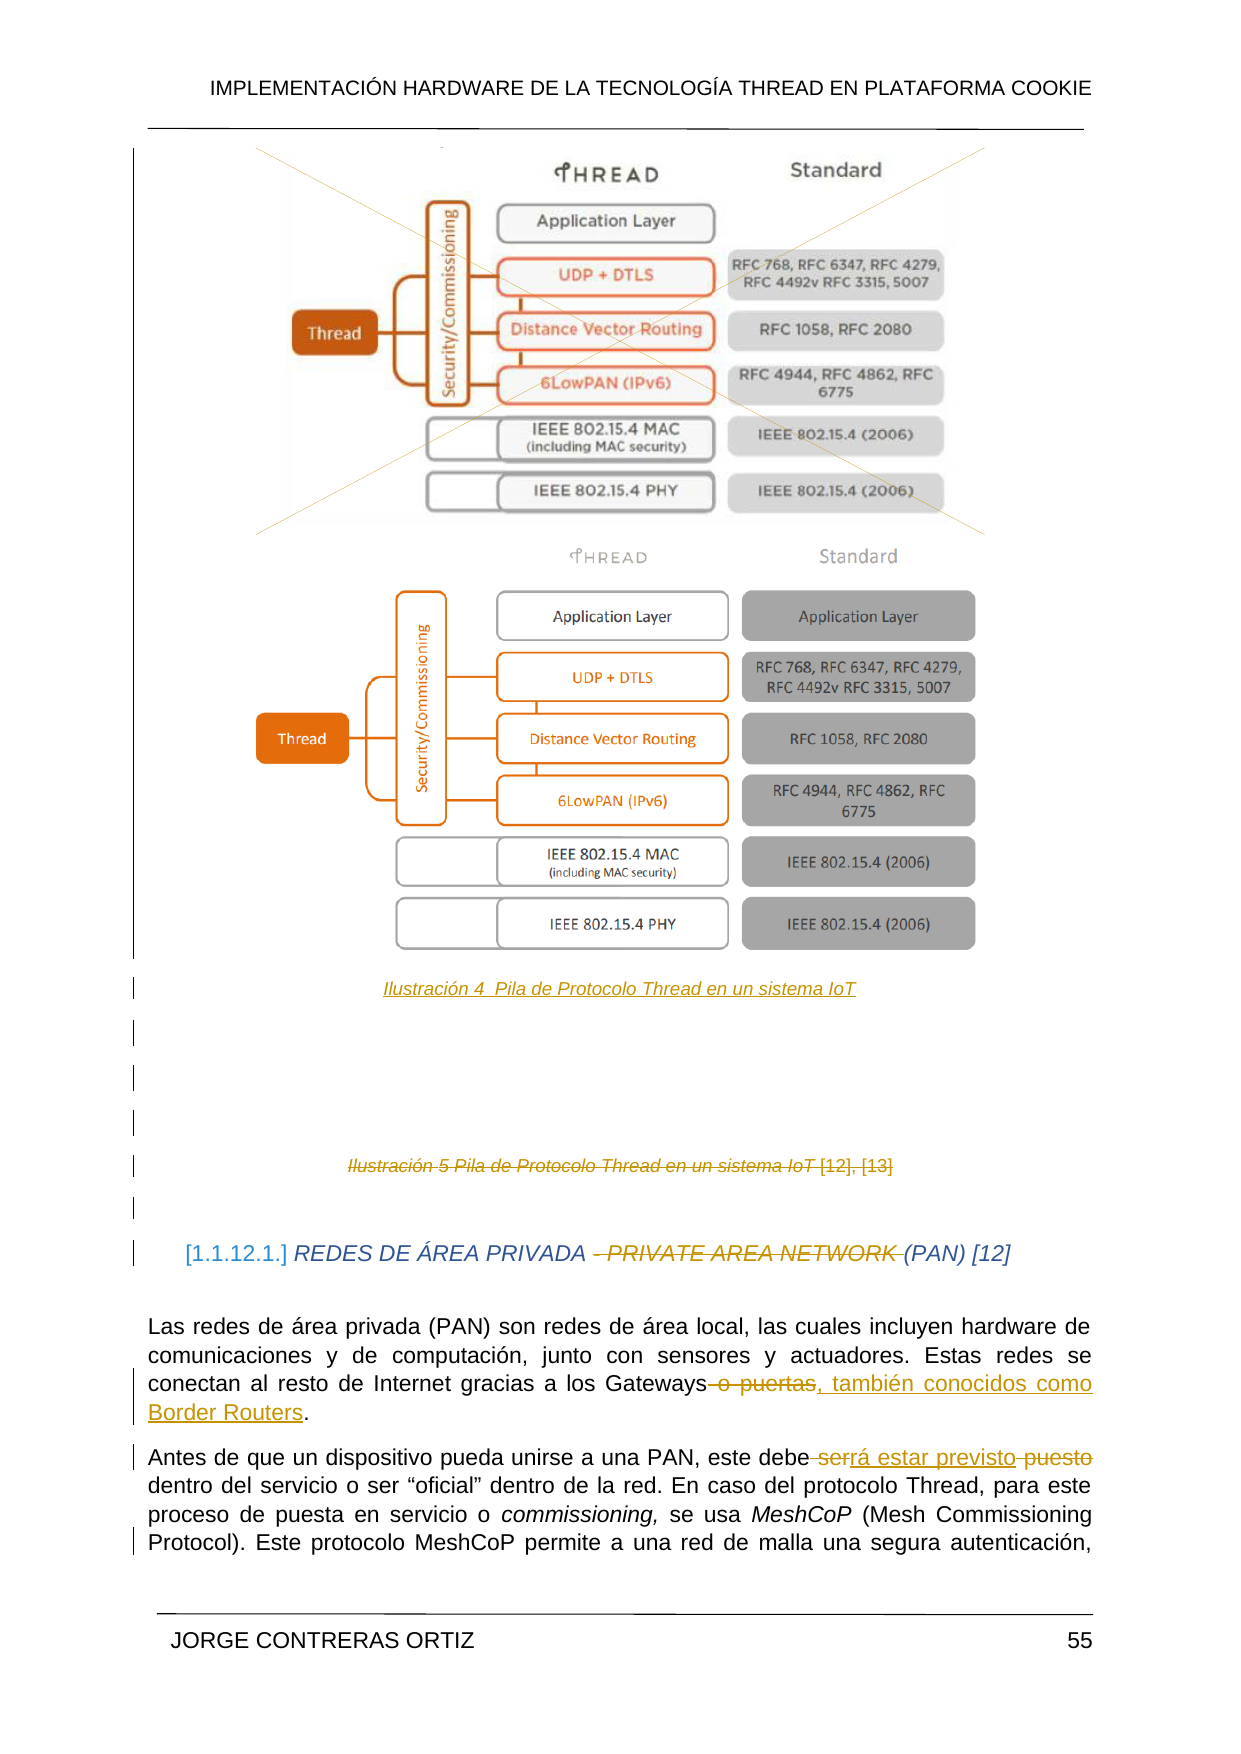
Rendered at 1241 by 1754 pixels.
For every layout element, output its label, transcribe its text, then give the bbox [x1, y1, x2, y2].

picture [622, 149, 985, 534]
subtitle REDES DE ÁREA PRIVADA (PAN) [12] [185, 1240, 1092, 1266]
picture [258, 342, 983, 535]
picture [255, 149, 618, 534]
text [148, 1444, 1092, 1555]
picture [257, 147, 983, 340]
text Las redes de área privada (PAN) son redes de área local, las cuales incluyen hardware de comunicaciones y de computación, junto con sensores y actuadores. Estas redes se conectan al resto de Internet gracias a los Gateways. [148, 1313, 1092, 1425]
picture [248, 536, 992, 959]
